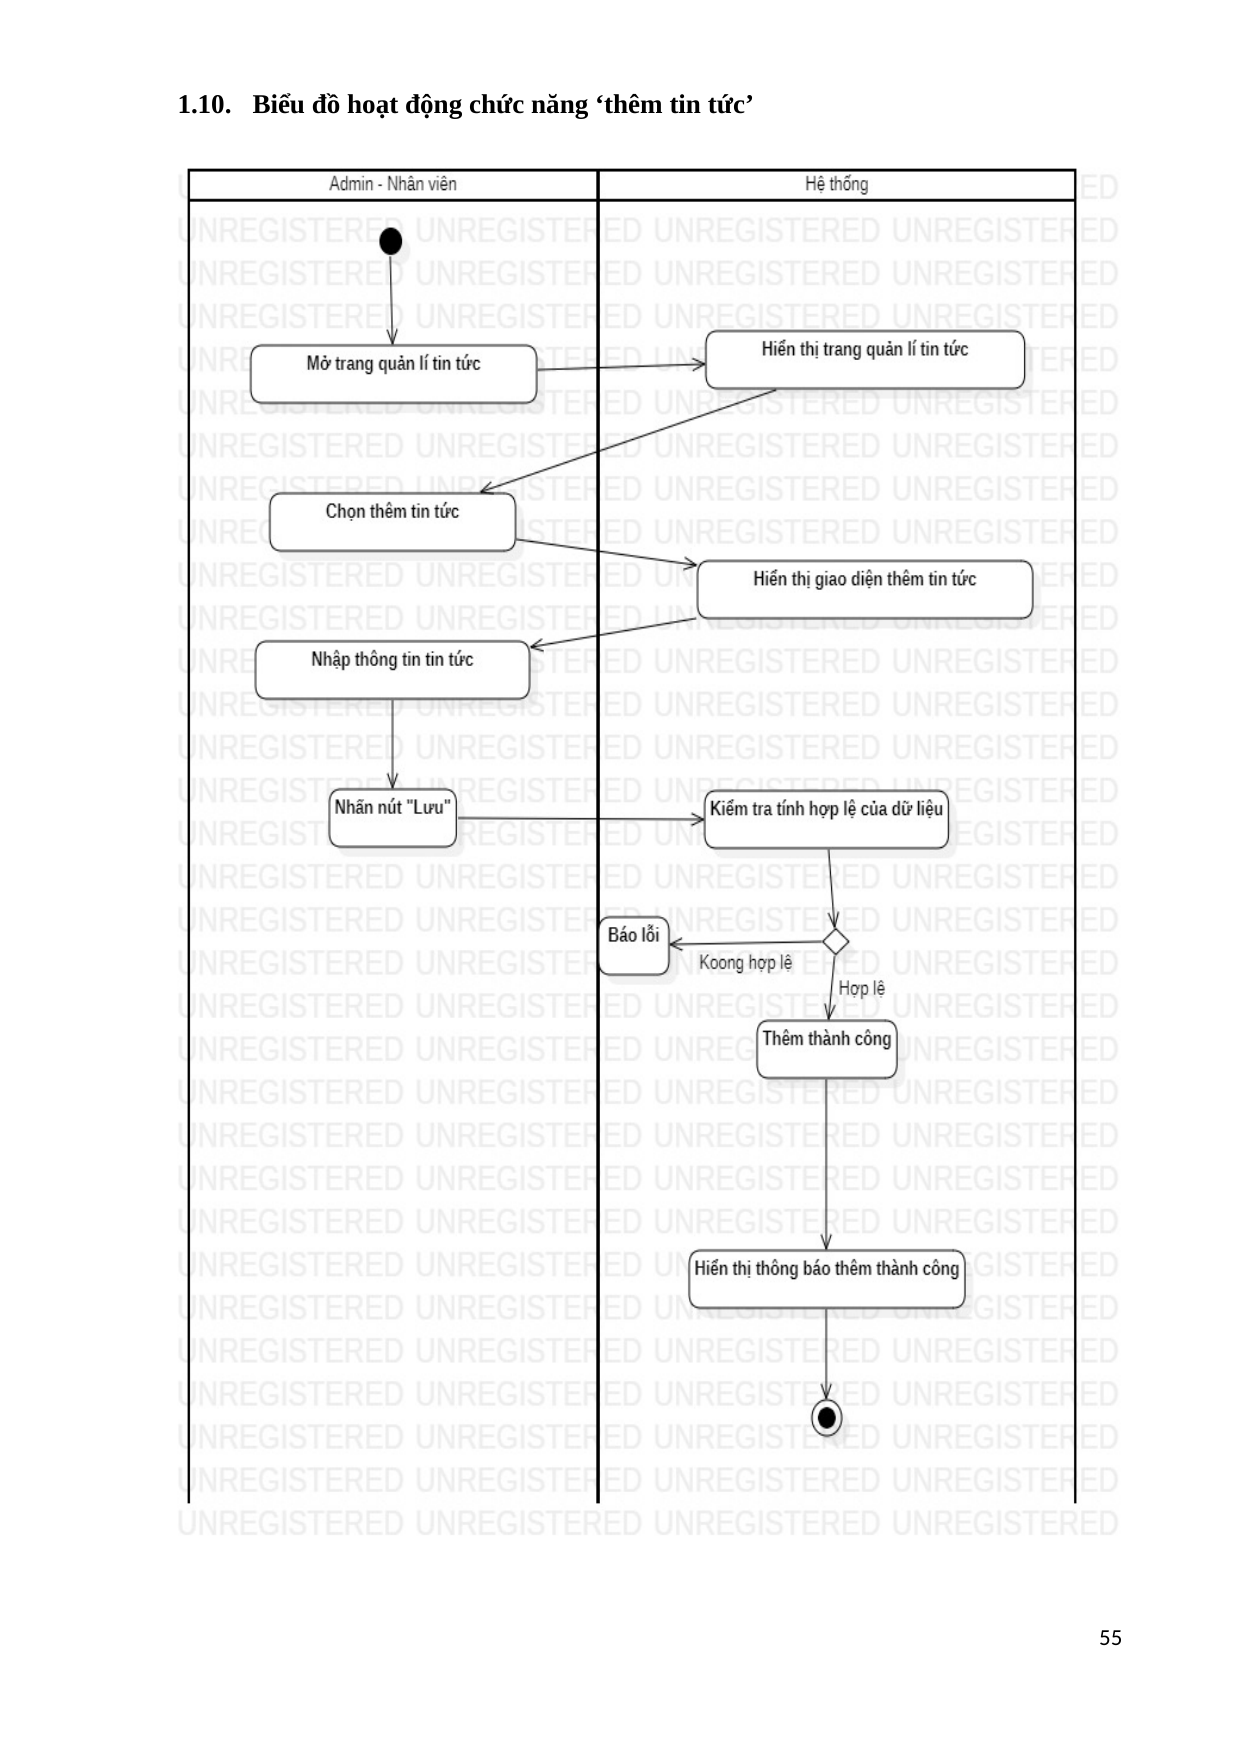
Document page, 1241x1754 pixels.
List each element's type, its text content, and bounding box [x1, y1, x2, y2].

list Biểu đồ hoạt động chức năng ‘thêm tin tức’ [177, 89, 1122, 120]
picture [177, 156, 1123, 1561]
